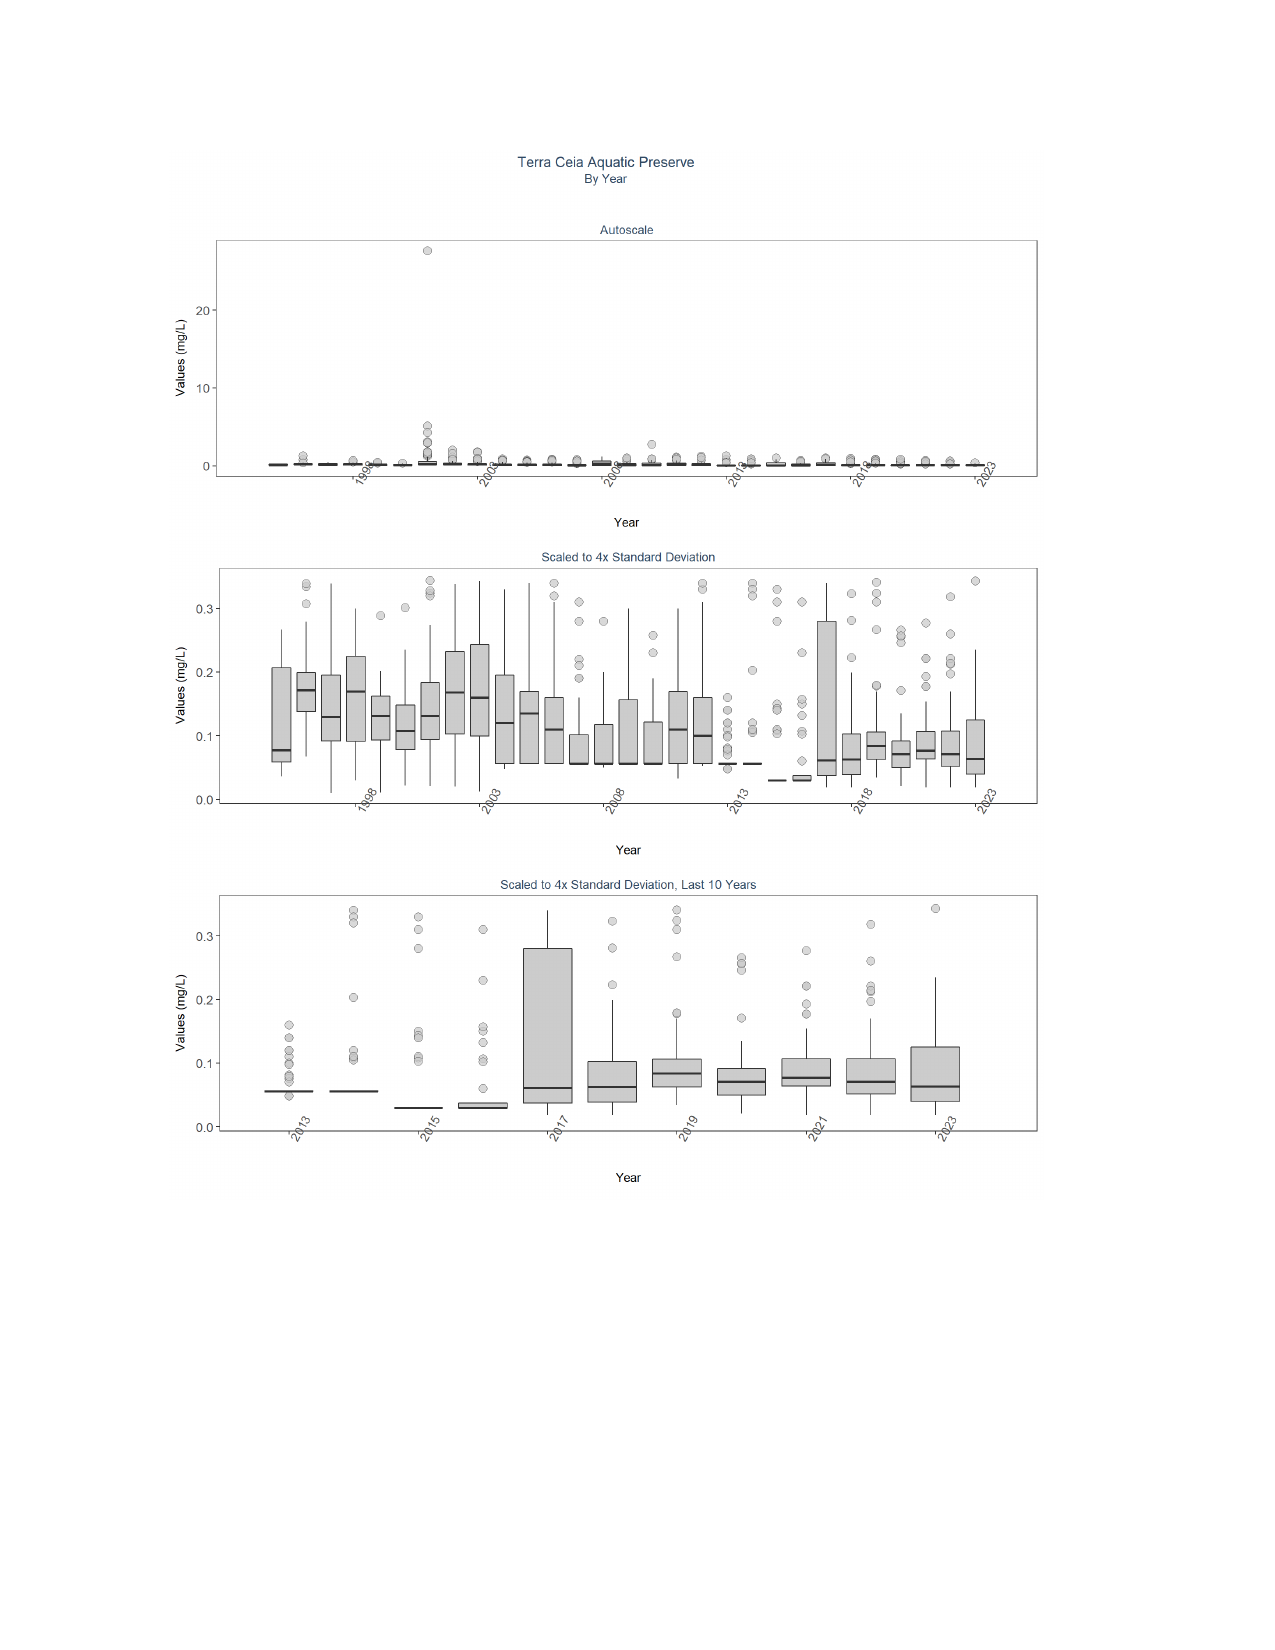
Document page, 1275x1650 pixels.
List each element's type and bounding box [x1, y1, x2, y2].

picture [168, 150, 1044, 1200]
